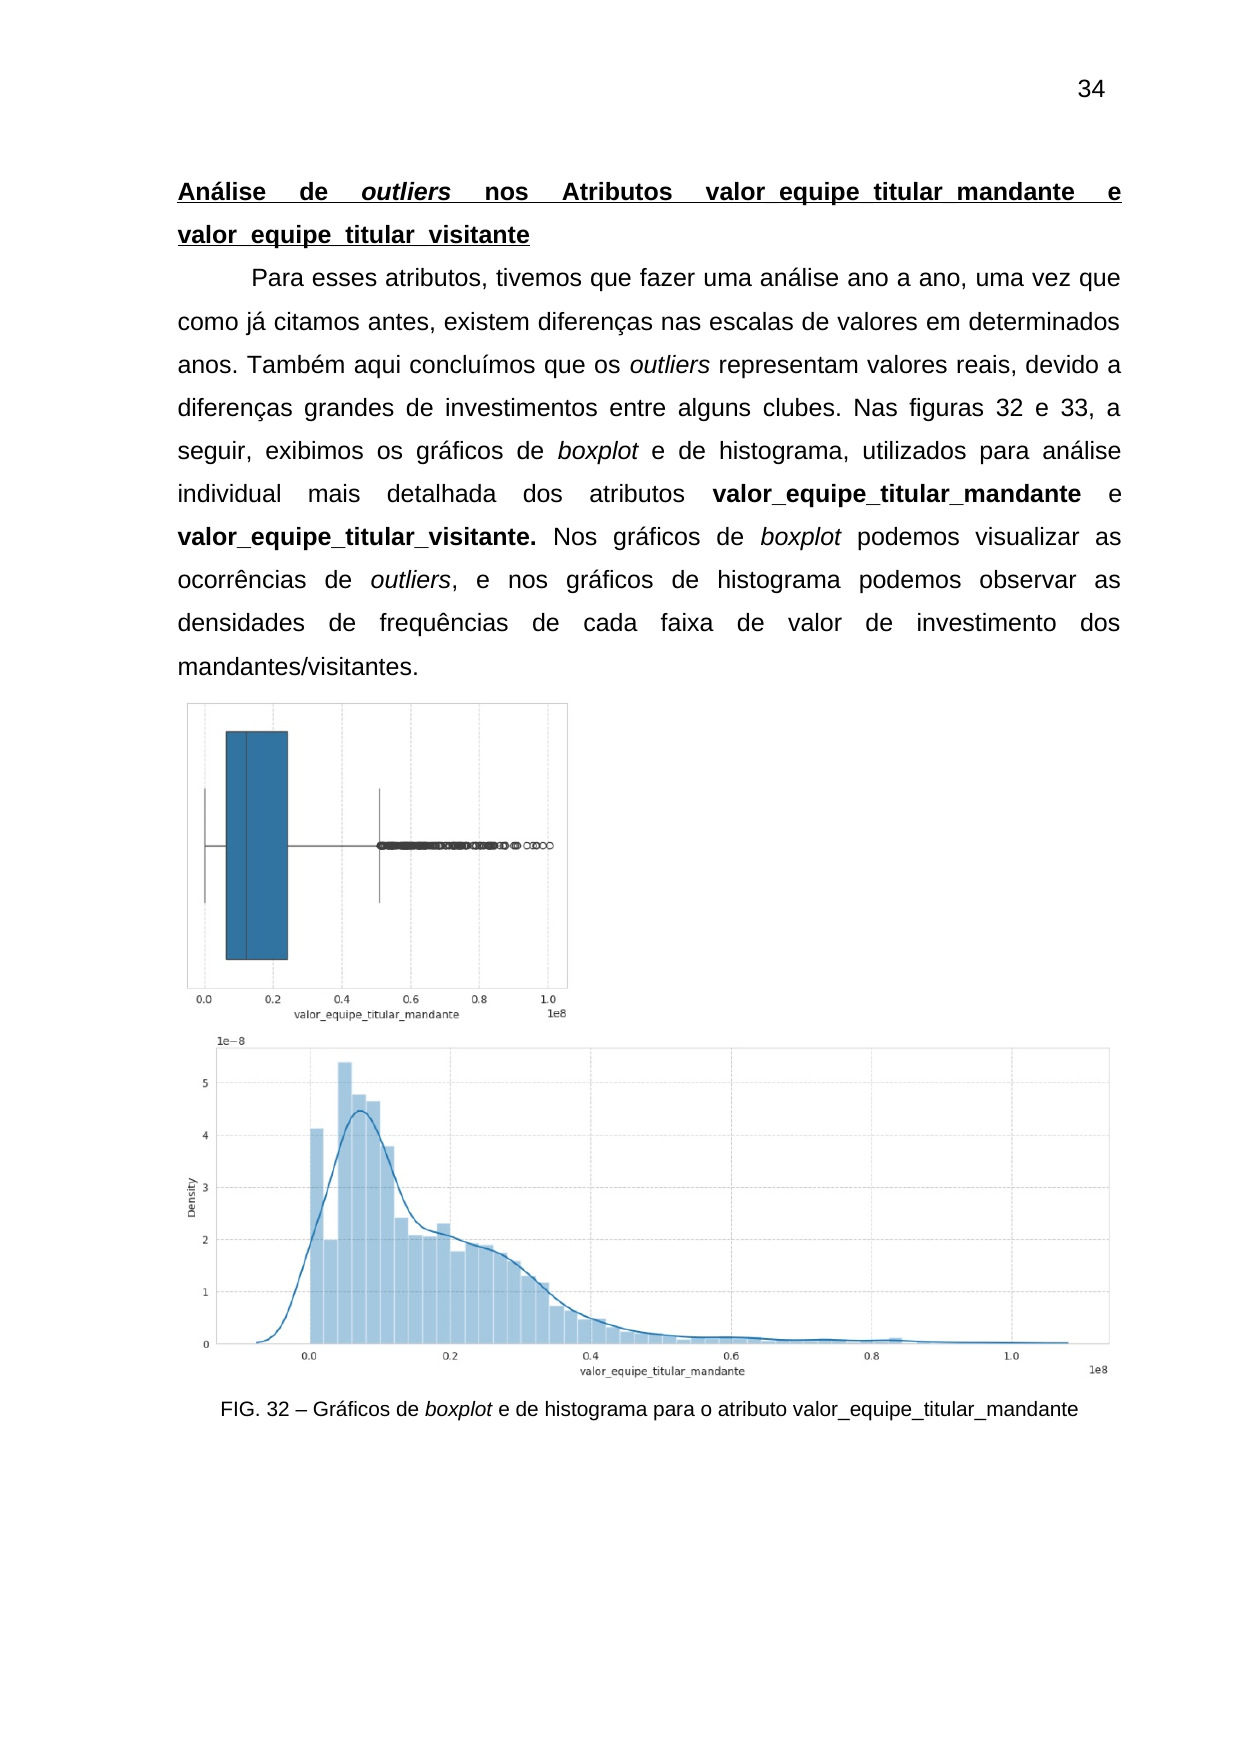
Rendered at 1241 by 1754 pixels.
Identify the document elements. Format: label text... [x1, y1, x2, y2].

picture [177, 694, 1121, 1383]
text FIG. 32 – Gráficos de boxplot e de histograma para o atributo valor_equipe_titular_mandante [177, 1397, 1122, 1421]
text Análise de outliers nos Atributos valor_equipe_titular_mandante e valor_equipe_titular_visitante [177, 177, 1122, 202]
text Análise de outliers nos Atributos valor_equipe_titular_mandante e valor_equipe_titular_visitante [177, 203, 1122, 249]
text Para esses atributos, tivemos que fazer uma análise ano a ano, uma vez que como já citamos antes, existem diferenças nas escalas de valores em determinados anos. Também aqui concluímos que os outliers representam valores reais, devido a diferenças grandes de investimentos entre alguns clubes. Nas figuras 32 e 33, a seguir, exibimos os gráficos de boxplot e de histograma, utilizados para análise individual mais detalhada dos atributos valor_equipe_titular_mandante e valor_equipe_titular_visitante. Nos gráficos de boxplot podemos visualizar as ocorrências de outliers, e nos gráficos de histograma podemos observar as densidades de frequências de cada faixa de valor de investimento dos mandantes/visitantes. [177, 263, 1122, 680]
